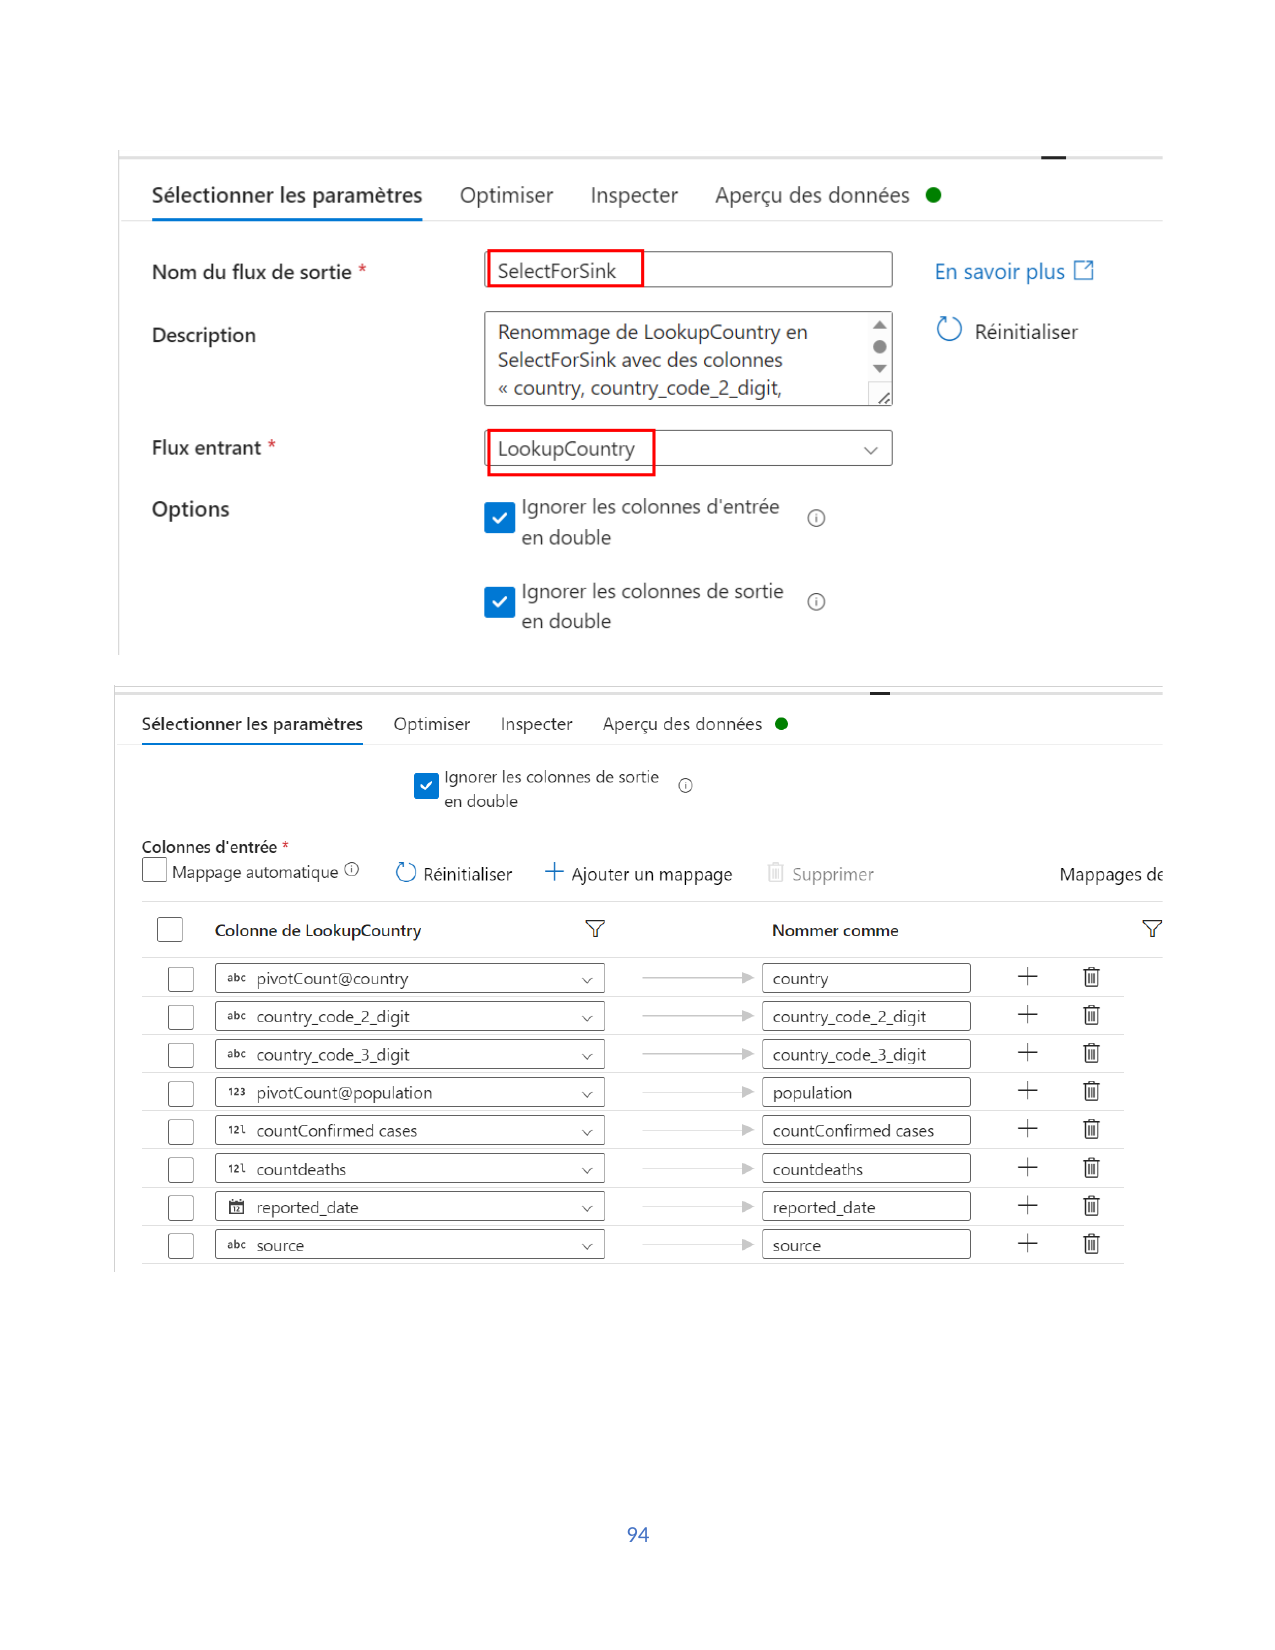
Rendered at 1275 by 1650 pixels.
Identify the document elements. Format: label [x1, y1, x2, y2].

picture [112, 150, 1163, 655]
picture [112, 685, 1163, 1272]
